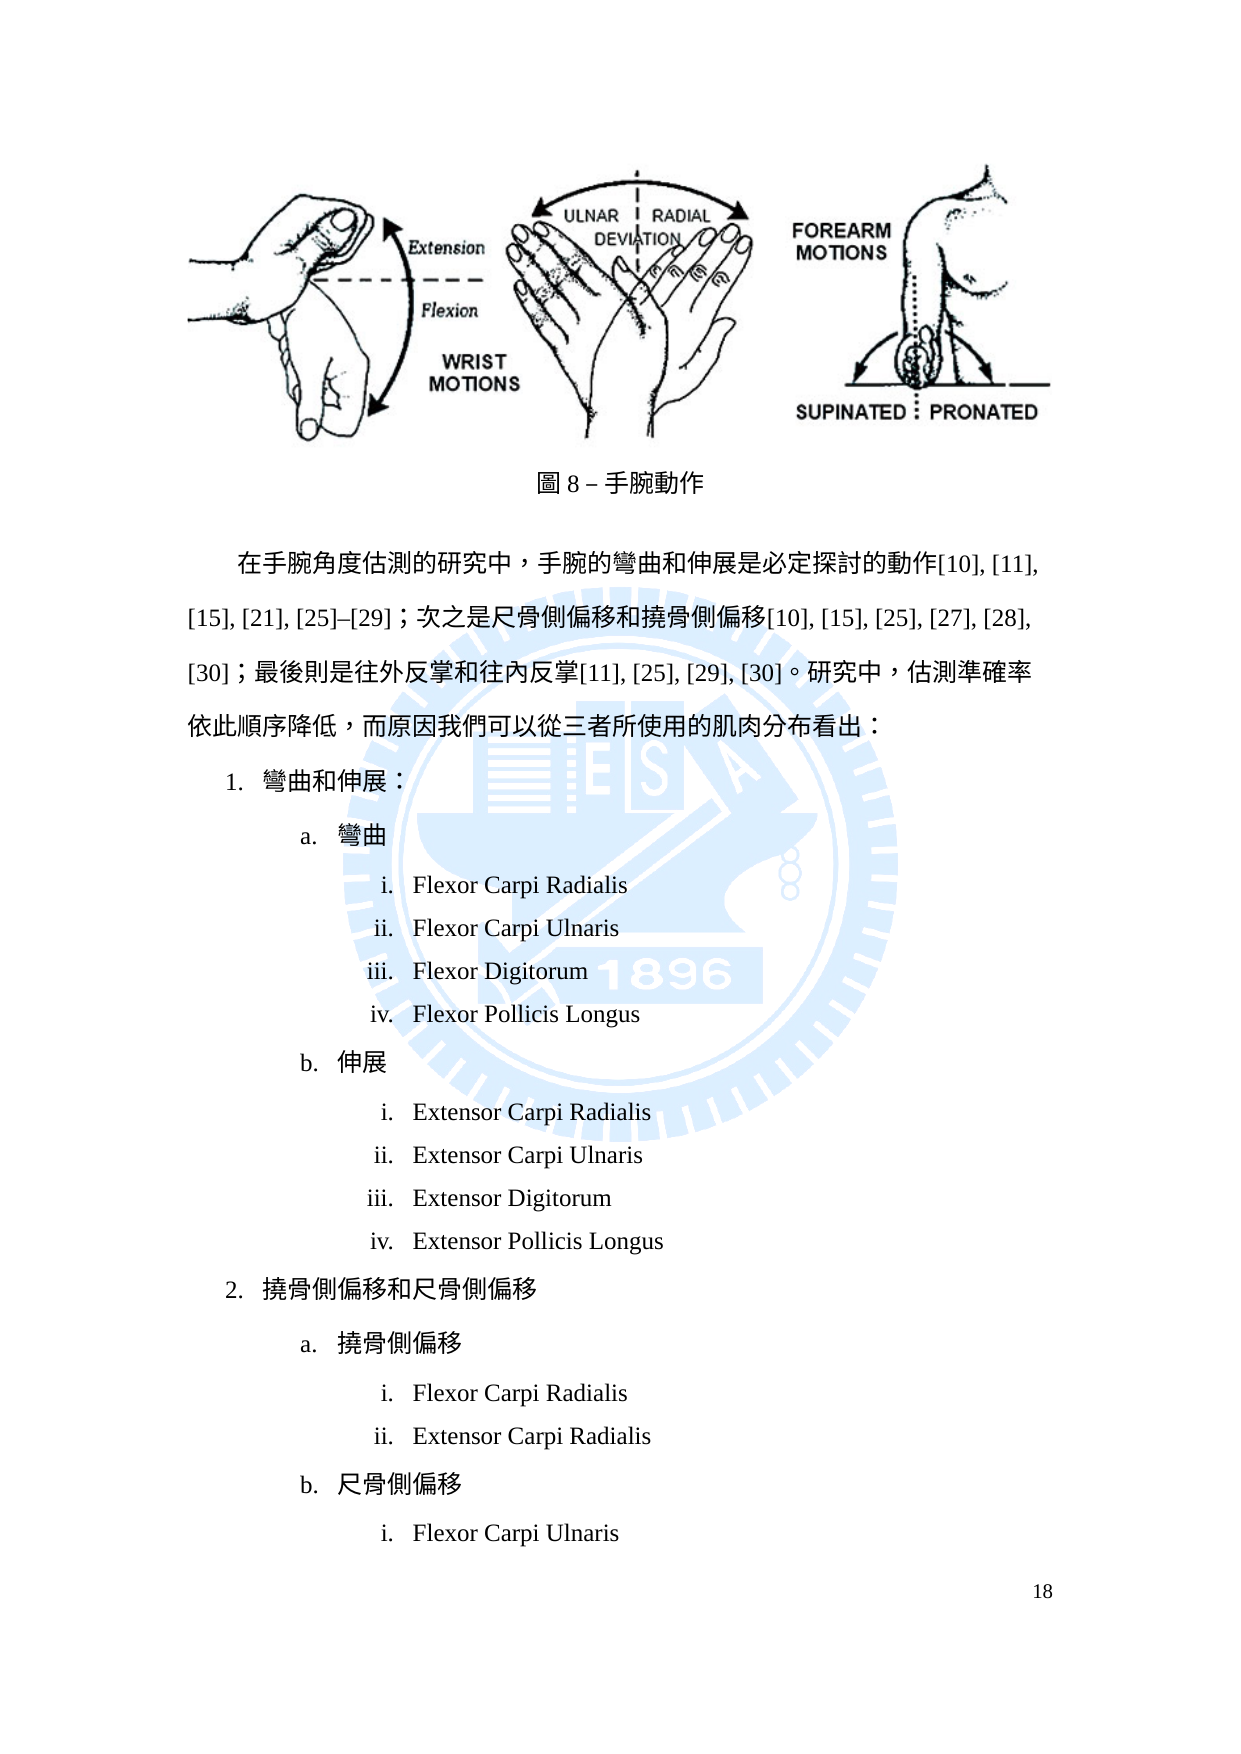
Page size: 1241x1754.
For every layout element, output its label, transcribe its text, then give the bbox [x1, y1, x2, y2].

list Flexor Digitorum [394, 956, 1053, 985]
list Extensor Digitorum [394, 1183, 1053, 1212]
text 在手腕角度估測的研究中，手腕的彎曲和伸展是必定探討的動作[10], [11], [15], [21], [25]–[29]；次之是尺骨側偏移和撓骨側偏移[10], [15], [25], [27], [28], [30]；最後則是往外反掌和往內反掌[11], [25], [29], [30]。研究中，估測準確率依此順序降低，而原因我們可以從三者所使用的肌肉分布看出： [187, 543, 1053, 743]
list Flexor Carpi Ulnaris [394, 913, 1053, 942]
list 撓骨側偏移 [300, 1323, 1053, 1360]
list Flexor Pollicis Longus [394, 999, 1053, 1028]
list 伸展 [300, 1042, 1053, 1078]
list 撓骨側偏移和尺骨側偏移 [225, 1269, 1053, 1305]
text 圖 8 – 手腕動作 [187, 463, 1053, 499]
list Extensor Carpi Ulnaris [394, 1140, 1053, 1168]
list Extensor Carpi Radialis [394, 1097, 1053, 1125]
list 彎曲和伸展： [225, 761, 1053, 797]
list 彎曲 [300, 815, 1053, 852]
list 尺骨側偏移 [300, 1464, 1053, 1500]
list Flexor Carpi Radialis [394, 1378, 1053, 1407]
list Flexor Carpi Ulnaris [394, 1518, 1053, 1547]
list Flexor Carpi Radialis [394, 870, 1053, 898]
list Extensor Carpi Radialis [394, 1421, 1053, 1450]
list Extensor Pollicis Longus [394, 1226, 1053, 1255]
picture [187, 159, 1053, 449]
